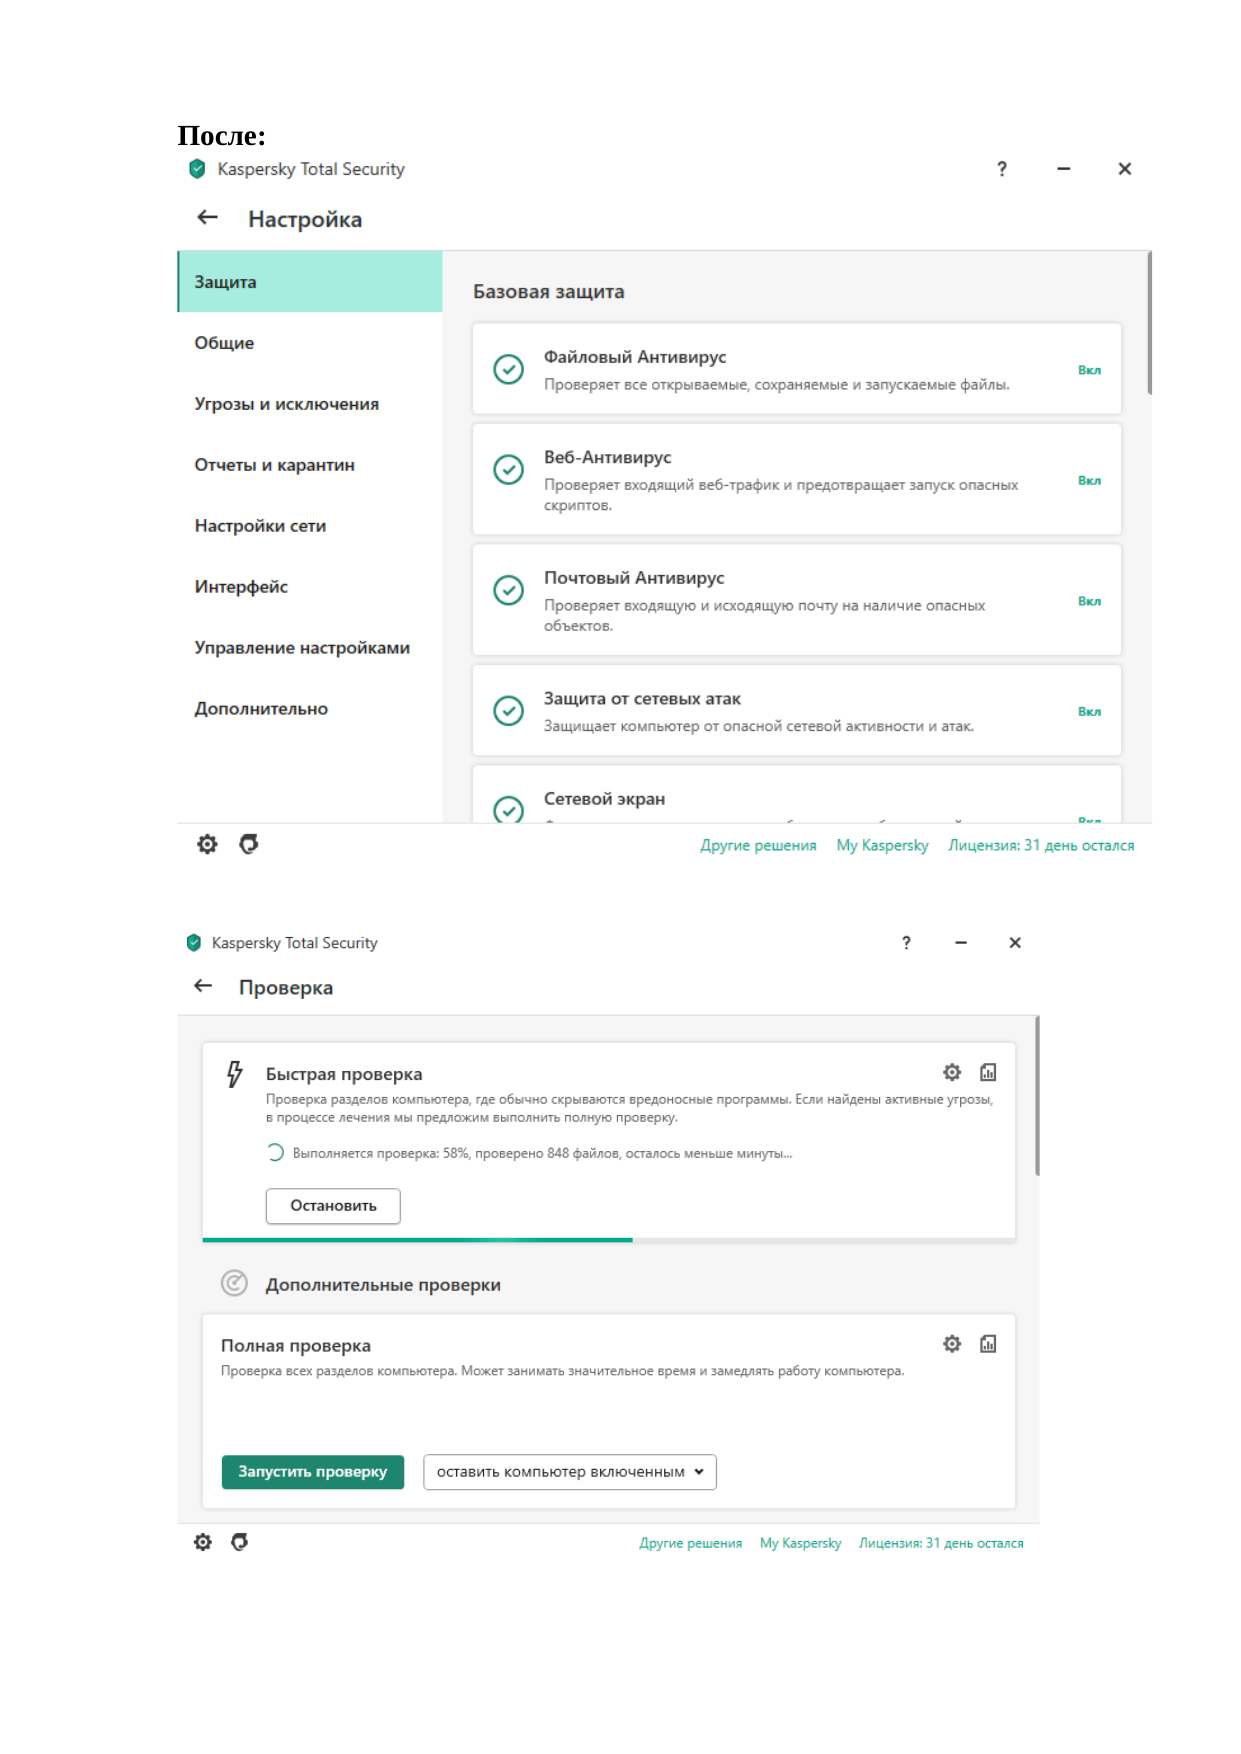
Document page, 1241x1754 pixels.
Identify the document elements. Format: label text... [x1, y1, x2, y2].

text После: [177, 118, 1152, 151]
picture [177, 151, 1153, 862]
picture [177, 928, 1040, 1559]
